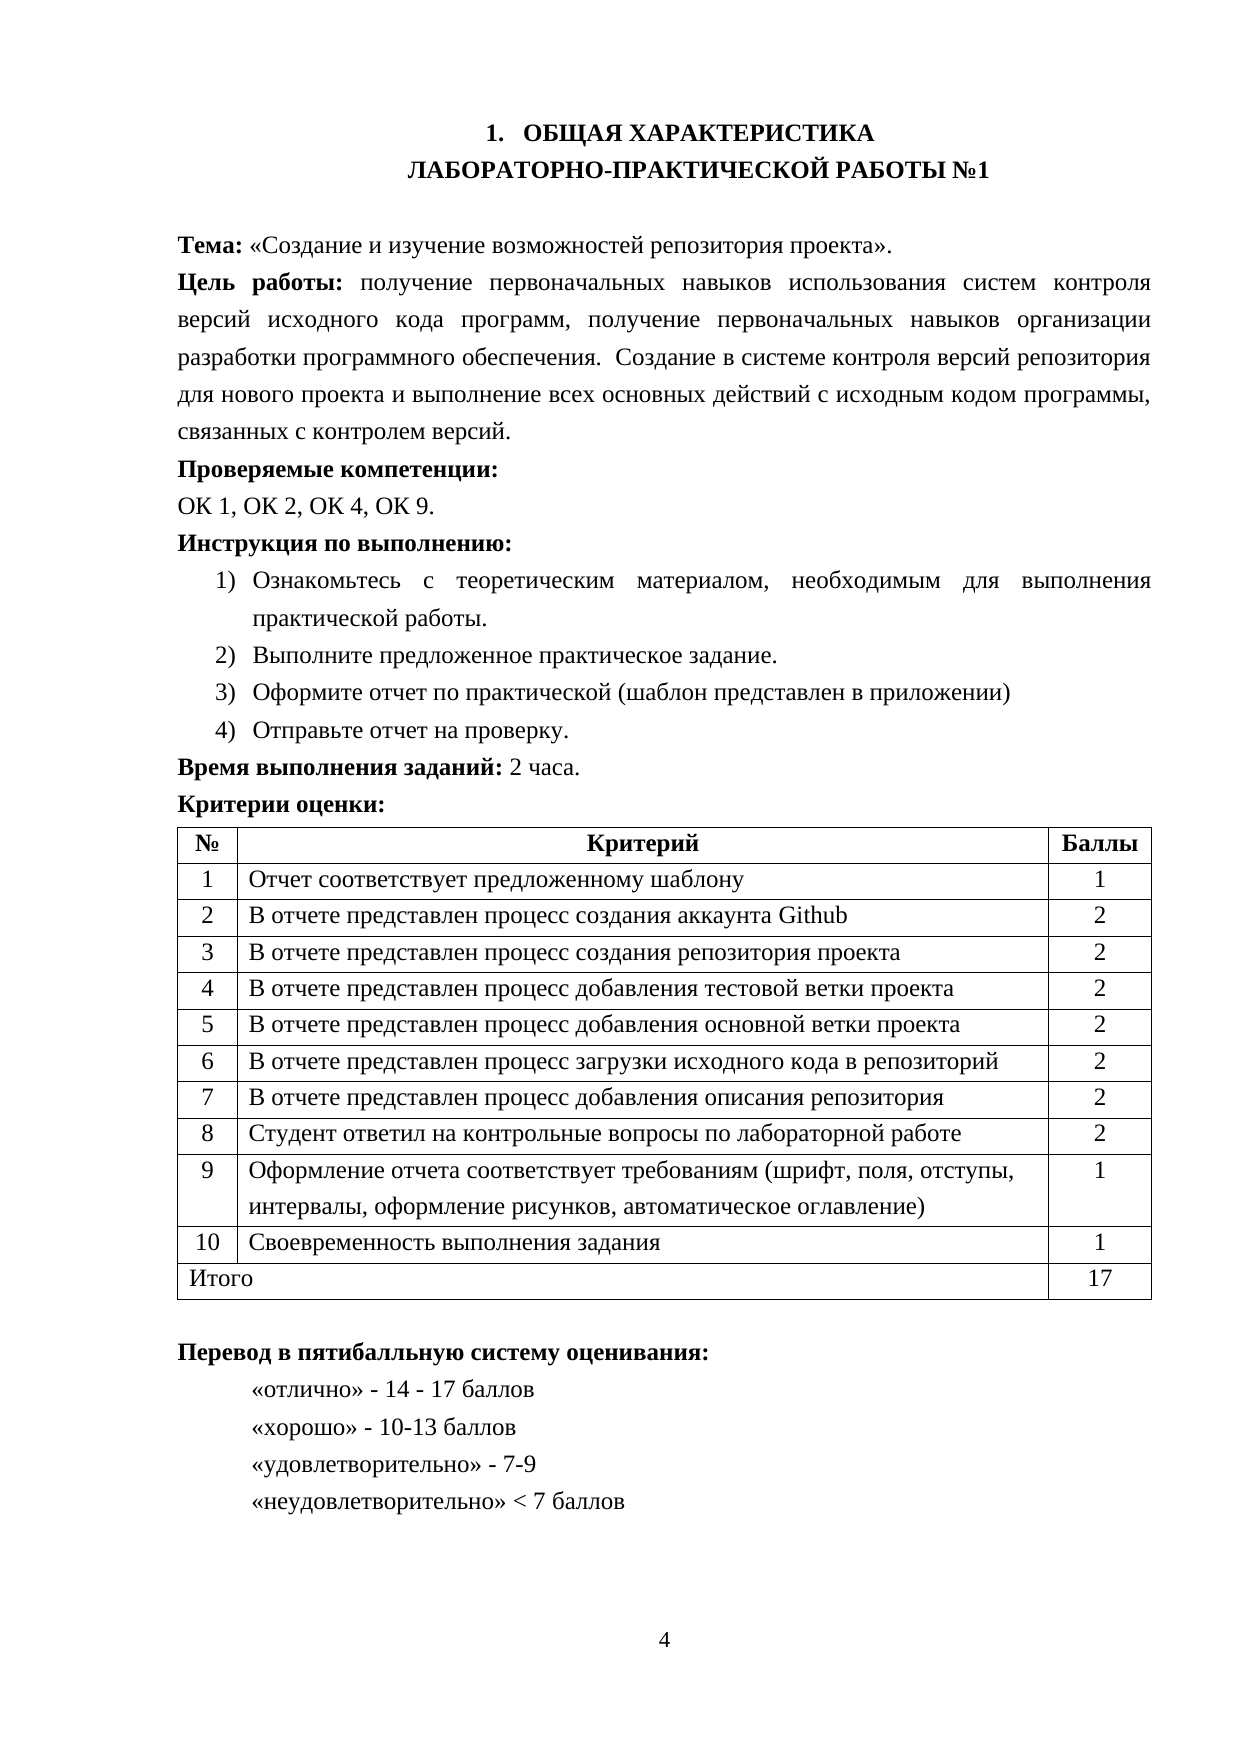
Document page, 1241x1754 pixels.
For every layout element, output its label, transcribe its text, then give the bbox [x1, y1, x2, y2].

table_cell 6 [178, 1046, 237, 1081]
table_cell Оформление отчета соответствует требованиям (шрифт, поля, отступы, интервалы, оформление рисунков, автоматическое оглавление) [238, 1155, 1048, 1226]
text Время выполнения заданий: 2 часа. [177, 752, 1152, 781]
table_cell 10 [178, 1227, 237, 1262]
table_cell 7 [178, 1082, 237, 1117]
text «удовлетворительно» - 7-9 [251, 1449, 1152, 1478]
table_cell 17 [1049, 1264, 1151, 1299]
text Проверяемые компетенции: [177, 454, 1152, 482]
table_cell 2 [1049, 1119, 1151, 1154]
text ОК 1, ОК 2, ОК 4, ОК 9. [177, 491, 1152, 520]
text Перевод в пятибалльную систему оценивания: [177, 1337, 1152, 1366]
table_cell В отчете представлен процесс добавления тестовой ветки проекта [238, 973, 1048, 1008]
table_cell 1 [1049, 1155, 1151, 1226]
table_cell 2 [1049, 1046, 1151, 1081]
subtitle ОБЩАЯ ХАРАКТЕРИСТИКА ЛАБОРАТОРНО-ПРАКТИЧЕСКОЙ РАБОТЫ №1 [215, 118, 1152, 221]
table_cell В отчете представлен процесс загрузки исходного кода в репозиторий [238, 1046, 1048, 1081]
table_cell Итого [178, 1264, 1048, 1299]
table_header Баллы [1049, 828, 1151, 863]
table_header № [178, 828, 237, 863]
list Выполните предложенное практическое задание. [215, 640, 1152, 669]
table_cell 9 [178, 1155, 237, 1226]
table_cell В отчете представлен процесс создания репозитория проекта [238, 937, 1048, 972]
table_cell 3 [178, 937, 237, 972]
text Инструкция по выполнению: [177, 528, 1152, 557]
text «отлично» - 14 - 17 баллов [251, 1374, 1152, 1403]
table_cell 2 [178, 900, 237, 936]
table_cell 2 [1049, 1082, 1151, 1117]
list Отправьте отчет на проверку. [215, 715, 1152, 743]
text «хорошо» - 10-13 баллов [251, 1412, 1152, 1441]
table_cell 8 [178, 1119, 237, 1154]
table_cell Отчет соответствует предложенному шаблону [238, 864, 1048, 899]
table_cell В отчете представлен процесс добавления описания репозитория [238, 1082, 1048, 1117]
table_cell 4 [178, 973, 237, 1008]
table_cell Своевременность выполнения задания [238, 1227, 1048, 1262]
table_cell 1 [178, 864, 237, 899]
table_cell 2 [1049, 973, 1151, 1008]
table_cell 2 [1049, 1010, 1151, 1045]
table_cell 1 [1049, 1227, 1151, 1262]
table_cell 1 [1049, 864, 1151, 899]
text «неудовлетворительно» < 7 баллов [251, 1486, 1152, 1515]
text Критерии оценки: [177, 789, 1152, 818]
table_cell Студент ответил на контрольные вопросы по лабораторной работе [238, 1119, 1048, 1154]
table_cell 5 [178, 1010, 237, 1045]
text Тема: «Создание и изучение возможностей репозитория проекта». [177, 230, 1152, 259]
table_cell 2 [1049, 937, 1151, 972]
text Цель работы: получение первоначальных навыков использования систем контроля версий исходного кода программ, получение первоначальных навыков организации разработки программного обеспечения. Создание в системе контроля версий репозитория для нового проекта и выполнение всех основных действий с исходным кодом программы, связанных с контролем версий. [177, 267, 1152, 445]
table_cell 2 [1049, 900, 1151, 936]
list Ознакомьтесь с теоретическим материалом, необходимым для выполнения практической работы. [215, 566, 1152, 632]
table_cell В отчете представлен процесс создания аккаунта Github [238, 900, 1048, 936]
table_header Критерий [238, 828, 1048, 863]
table_cell В отчете представлен процесс добавления основной ветки проекта [238, 1010, 1048, 1045]
list Оформите отчет по практической (шаблон представлен в приложении) [215, 677, 1152, 706]
